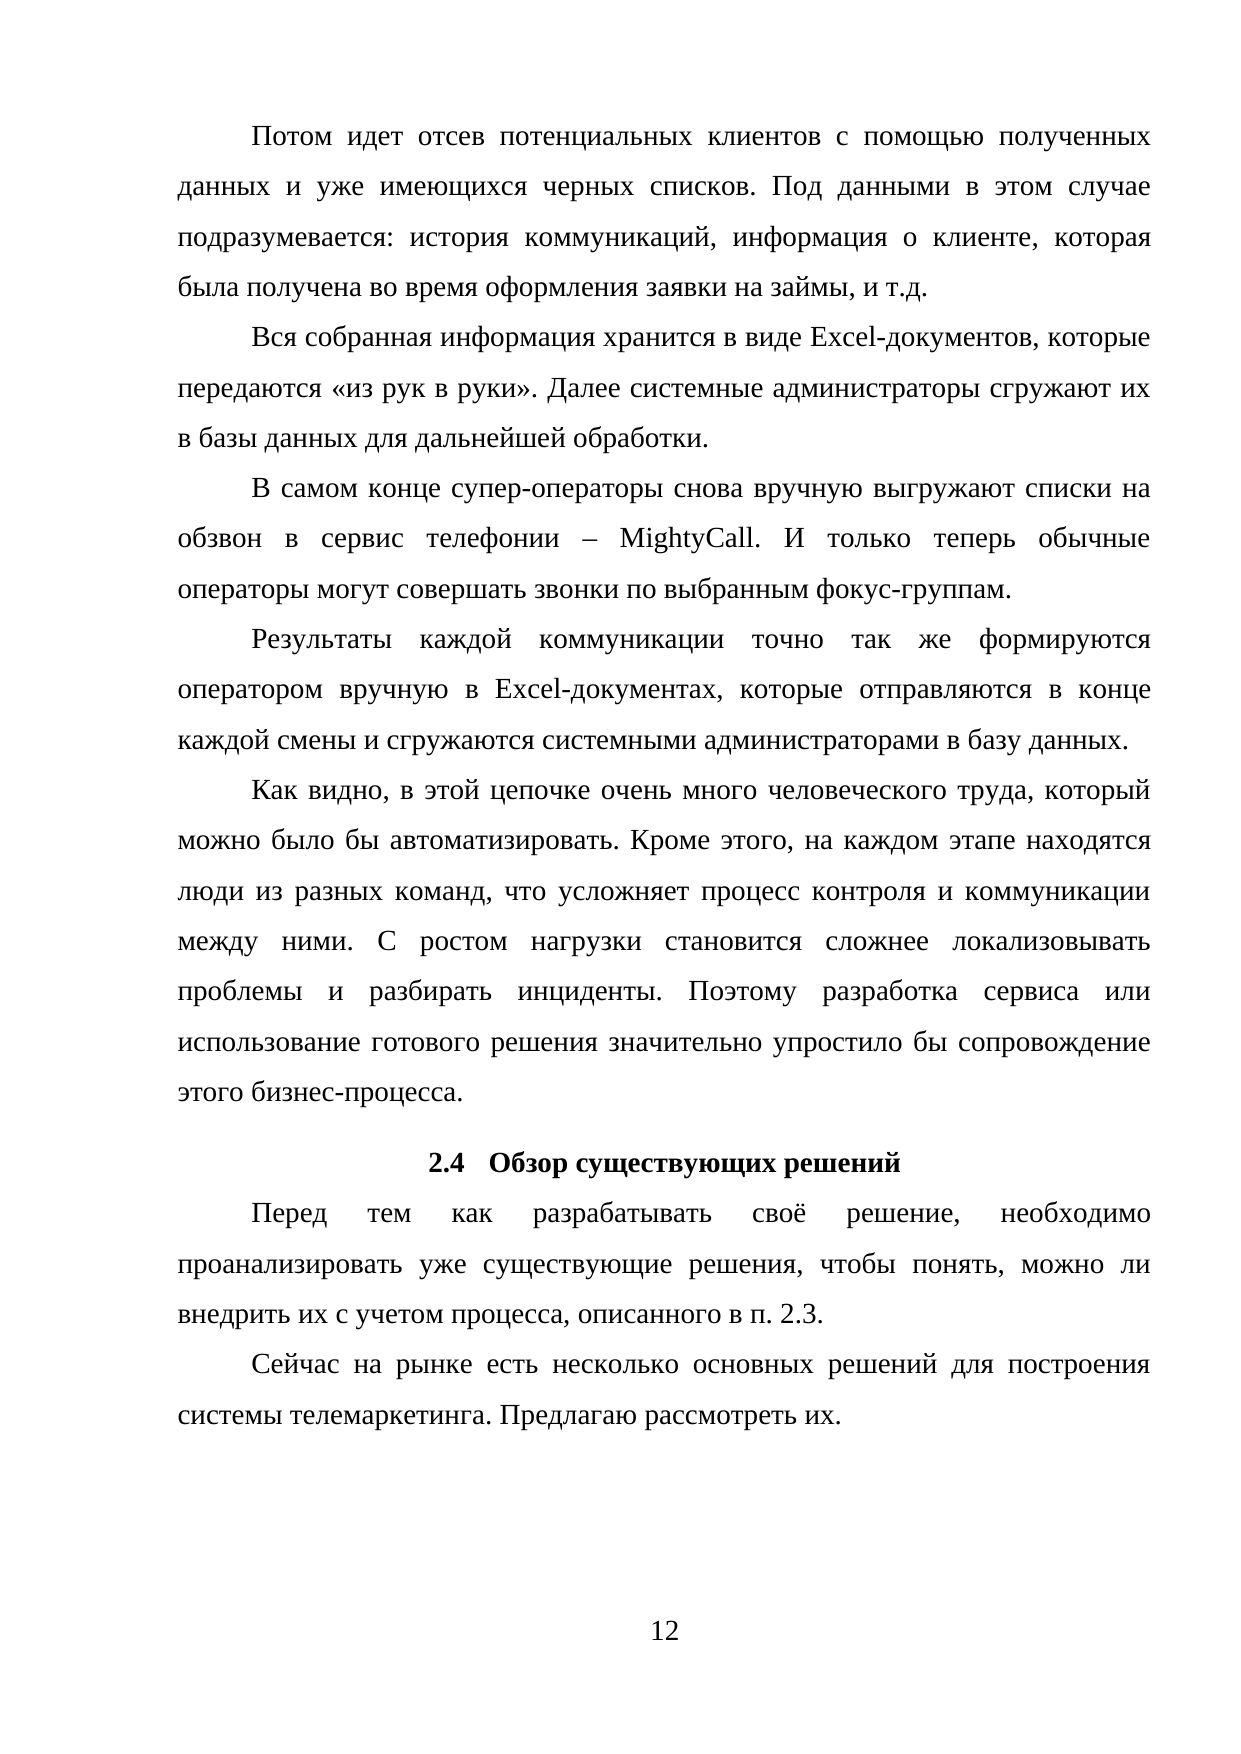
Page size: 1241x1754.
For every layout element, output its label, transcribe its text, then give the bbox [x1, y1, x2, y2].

text Как видно, в этой цепочке очень много человеческого труда, который можно было бы автоматизировать. Кроме этого, на каждом этапе находятся люди из разных команд, что усложняет процесс контроля и коммуникации между ними. С ростом нагрузки становится сложнее локализовывать проблемы и разбирать инциденты. Поэтому разработка сервиса или использование готового решения значительно упростило бы сопровождение этого бизнес-процесса. [177, 772, 1152, 1108]
subtitle Обзор существующих решений [177, 1145, 1152, 1179]
text В самом конце супер-операторы снова вручную выгружают списки на обзвон в сервис телефонии – MightyCall. И только теперь обычные операторы могут совершать звонки по выбранным фокус-группам. [177, 470, 1152, 604]
text Перед тем как разрабатывать своё решение, необходимо проанализировать уже существующие решения, чтобы понять, можно ли внедрить их с учетом процесса, описанного в п. 2.3. [177, 1196, 1152, 1330]
text Потом идет отсев потенциальных клиентов с помощью полученных данных и уже имеющихся черных списков. Под данными в этом случае подразумевается: история коммуникаций, информация о клиенте, которая была получена во время оформления заявки на займы, и т.д. [177, 118, 1152, 303]
text Вся собранная информация хранится в виде Excel-документов, которые передаются «из рук в руки». Далее системные администраторы сгружают их в базы данных для дальнейшей обработки. [177, 319, 1152, 453]
text Сейчас на рынке есть несколько основных решений для построения системы телемаркетинга. Предлагаю рассмотреть их. [177, 1346, 1152, 1430]
text Результаты каждой коммуникации точно так же формируются оператором вручную в Excel-документах, которые отправляются в конце каждой смены и сгружаются системными администраторами в базу данных. [177, 621, 1152, 755]
